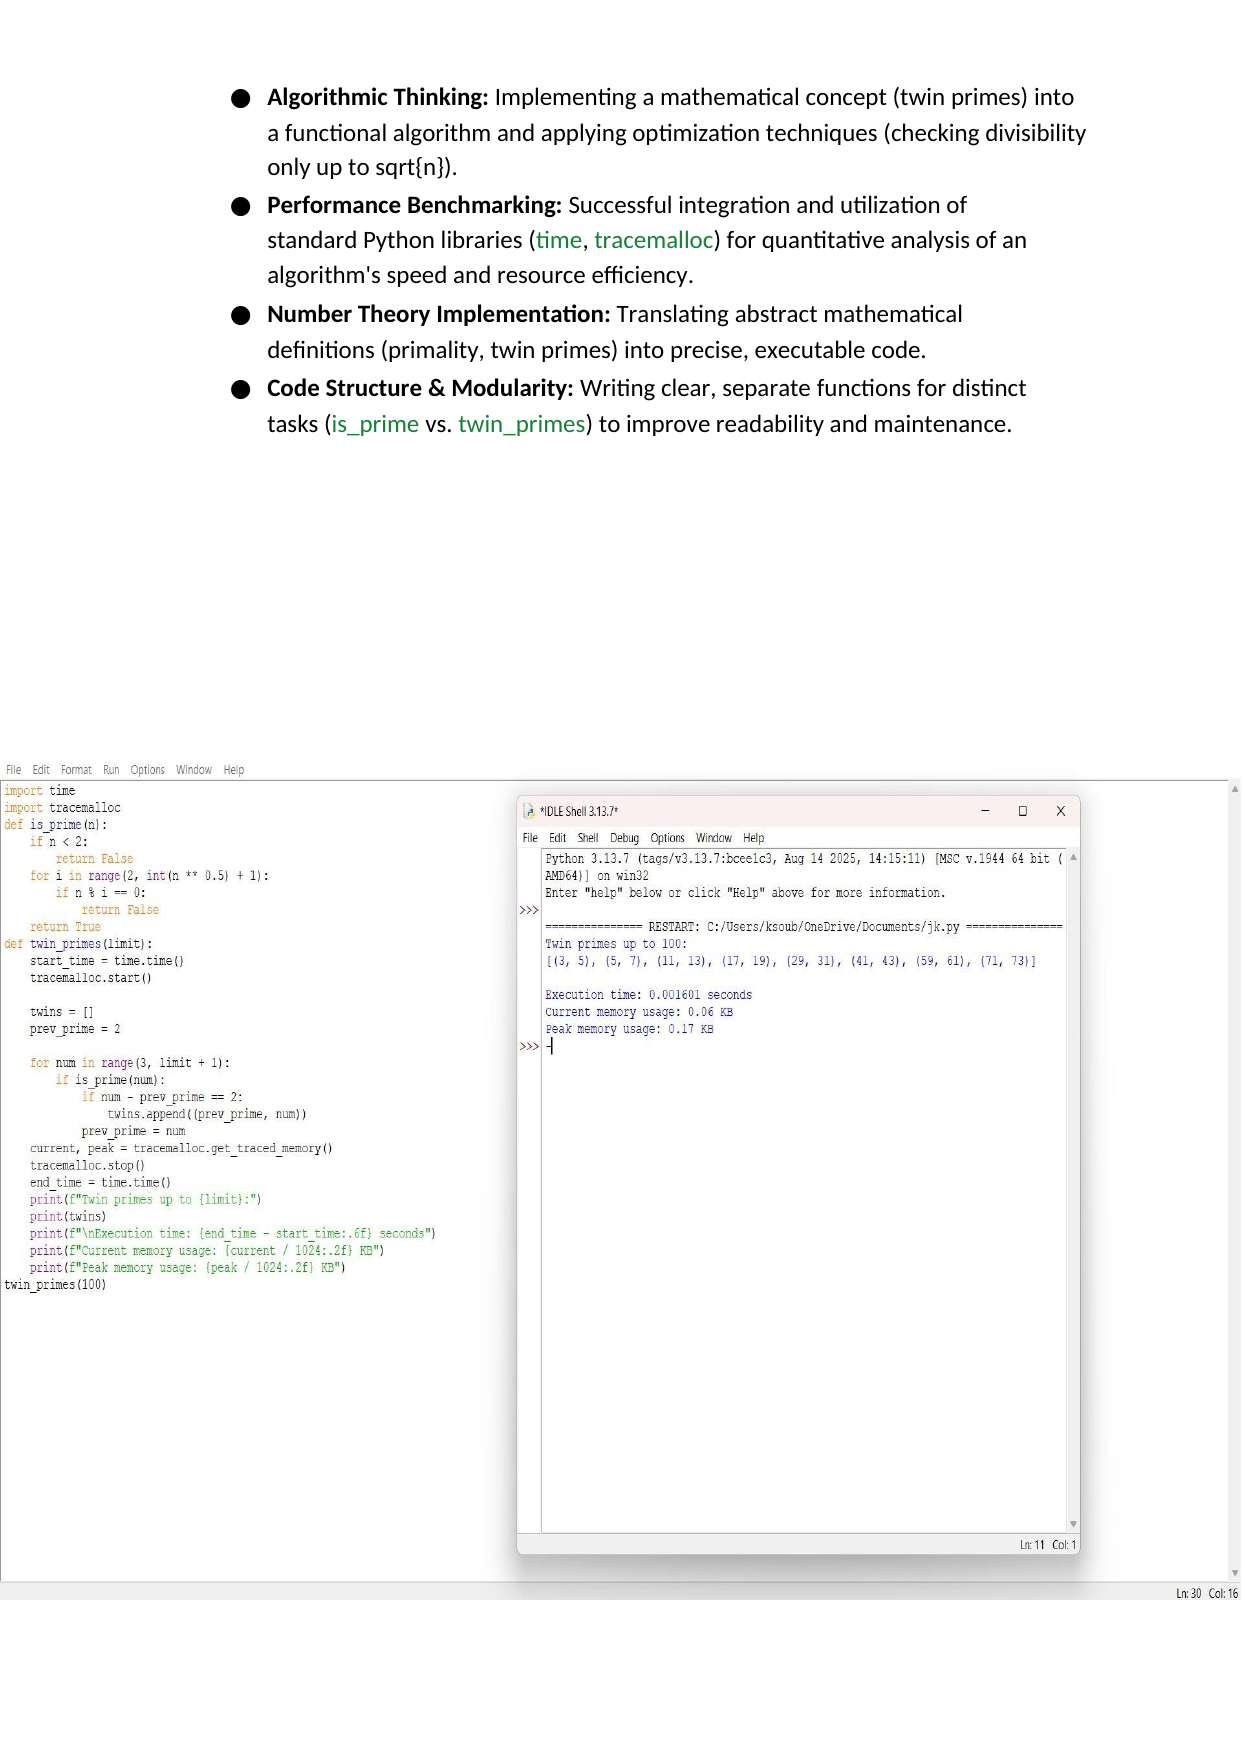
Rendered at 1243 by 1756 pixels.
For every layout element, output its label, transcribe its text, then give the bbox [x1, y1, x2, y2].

picture [0, 762, 1241, 1600]
list Performance Benchmarking: Successful integration and utilization of standard Python libraries (time, tracemalloc) for quantitative analysis of an algorithm's speed and resource efficiency. [229, 187, 1060, 290]
list Code Structure & Modularity: Writing clear, separate functions for distinct tasks (is_prime vs. twin_primes) to improve readability and maintenance. [229, 369, 1079, 438]
list Number Theory Implementation: Translating abstract mathematical definitions (primality, twin primes) into precise, executable code. [229, 296, 1073, 365]
list Algorithmic Thinking: Implementing a mathematical concept (twin primes) into a functional algorithm and applying optimization techniques (checking divisibility only up to sqrt{n}). [229, 79, 1091, 182]
